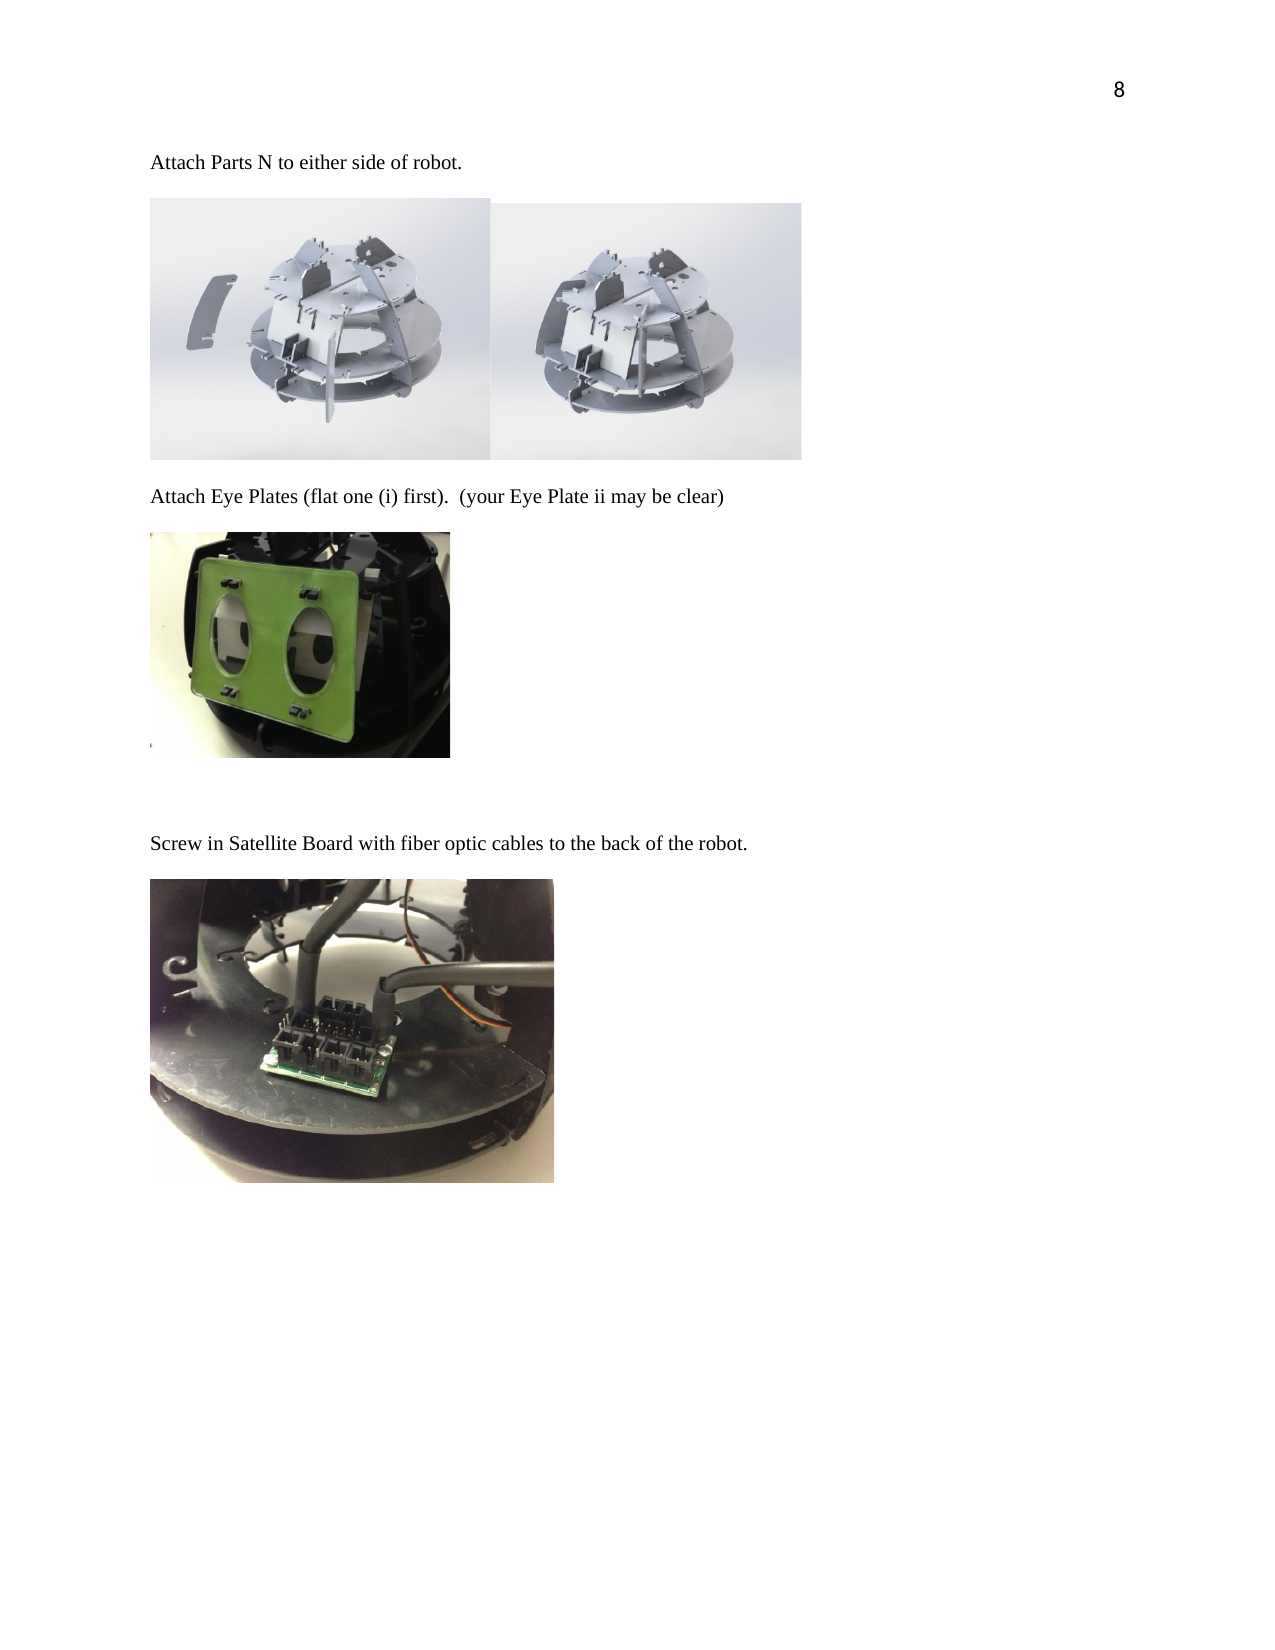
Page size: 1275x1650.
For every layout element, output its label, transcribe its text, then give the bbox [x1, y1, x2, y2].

picture [150, 879, 555, 1183]
text Screw in Satellite Board with fiber optic cables to the back of the robot. [150, 831, 1125, 855]
picture [150, 532, 451, 758]
picture [150, 198, 802, 460]
text Attach Eye Plates (flat one (i) first). (your Eye Plate ii may be clear) [150, 484, 1125, 508]
text Attach Parts N to either side of robot. [150, 150, 1125, 174]
